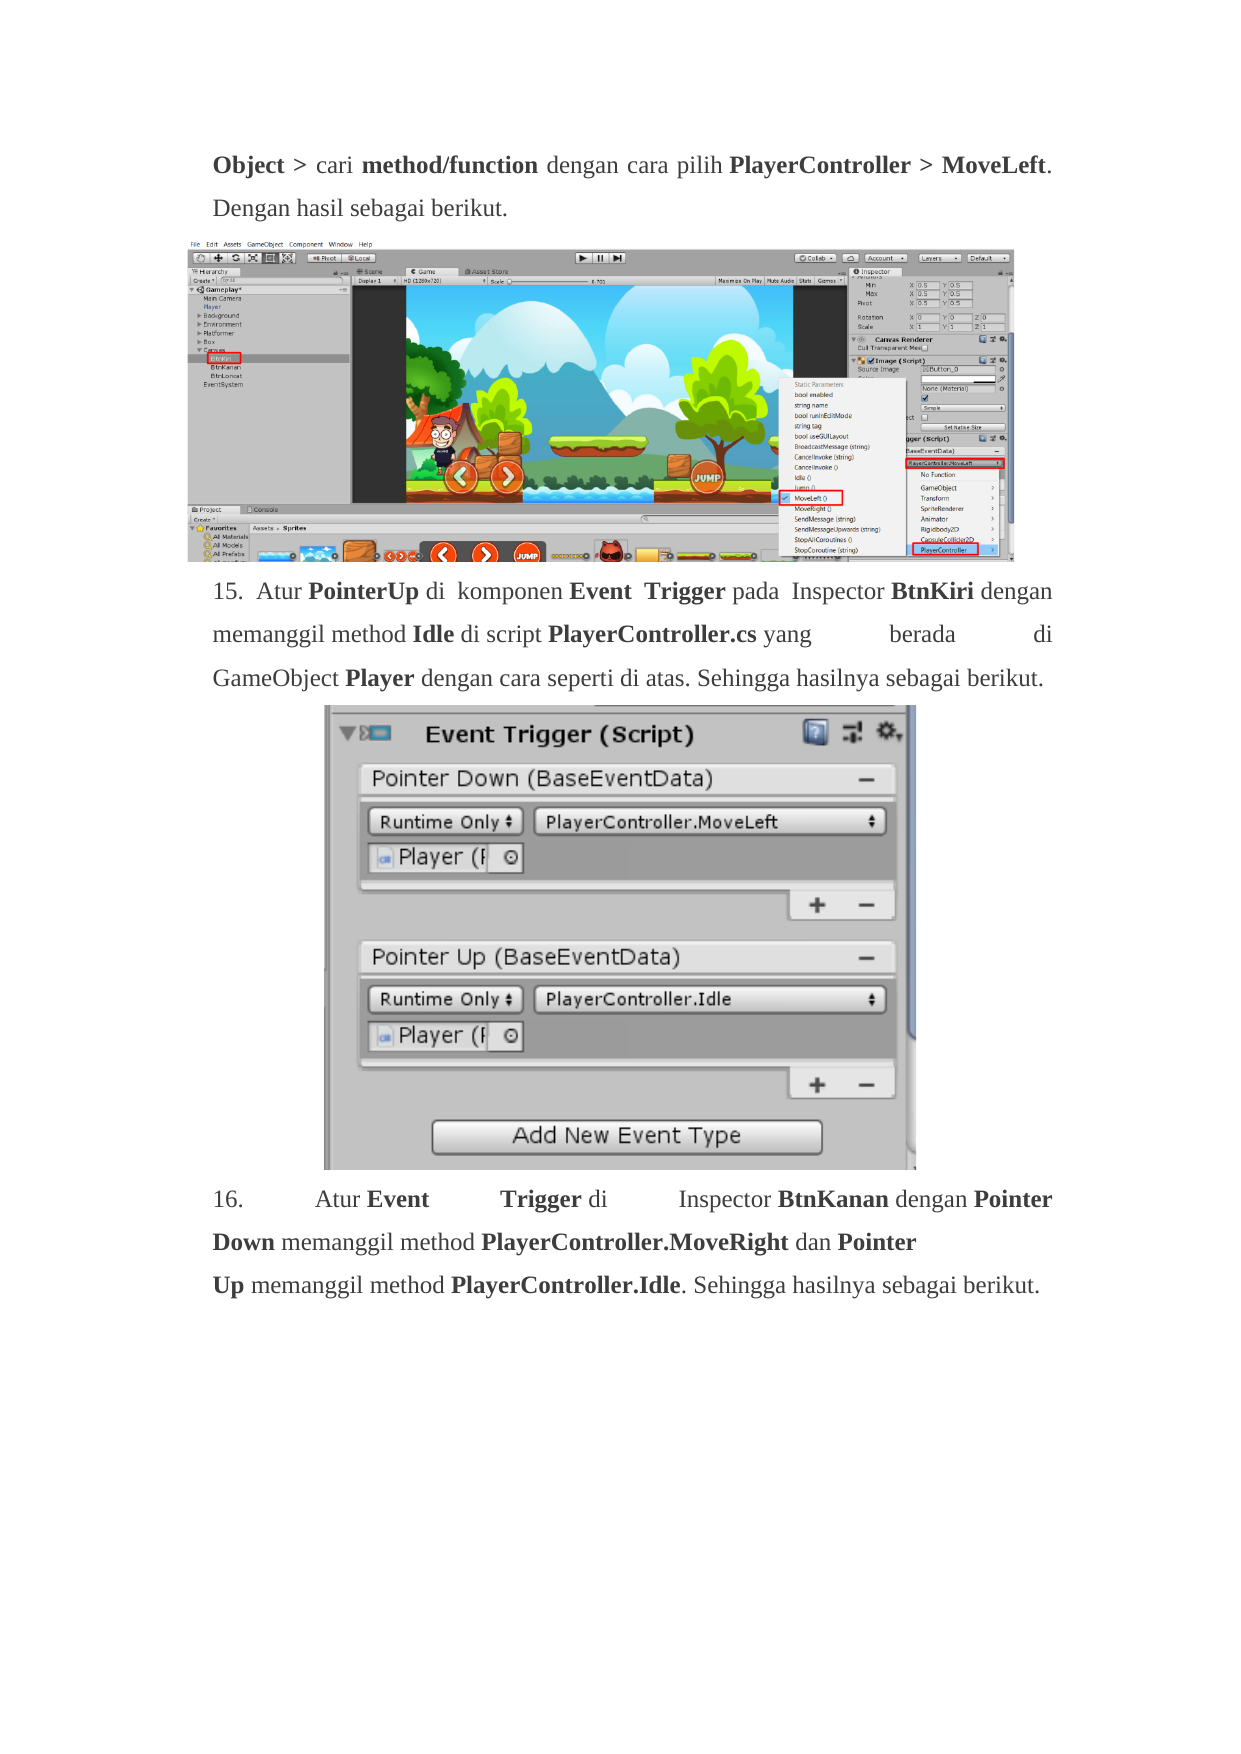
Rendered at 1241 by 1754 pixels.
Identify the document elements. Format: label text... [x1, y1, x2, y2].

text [212, 150, 1053, 222]
picture [187, 236, 1015, 562]
picture [324, 705, 917, 1170]
text 16. Atur Event Trigger di Inspector BtnKanan dengan Pointer Down memanggil method PlayerController.MoveRight dan Pointer Up memanggil method PlayerController.Idle. Sehingga hasilnya sebagai berikut. [212, 1184, 1053, 1299]
text 15. Atur PointerUp di komponen Event Trigger pada Inspector BtnKiri dengan memanggil method Idle di script PlayerController.cs yang berada di GameObject Player dengan cara seperti di atas. Sehingga hasilnya sebagai berikut. [212, 576, 1053, 691]
